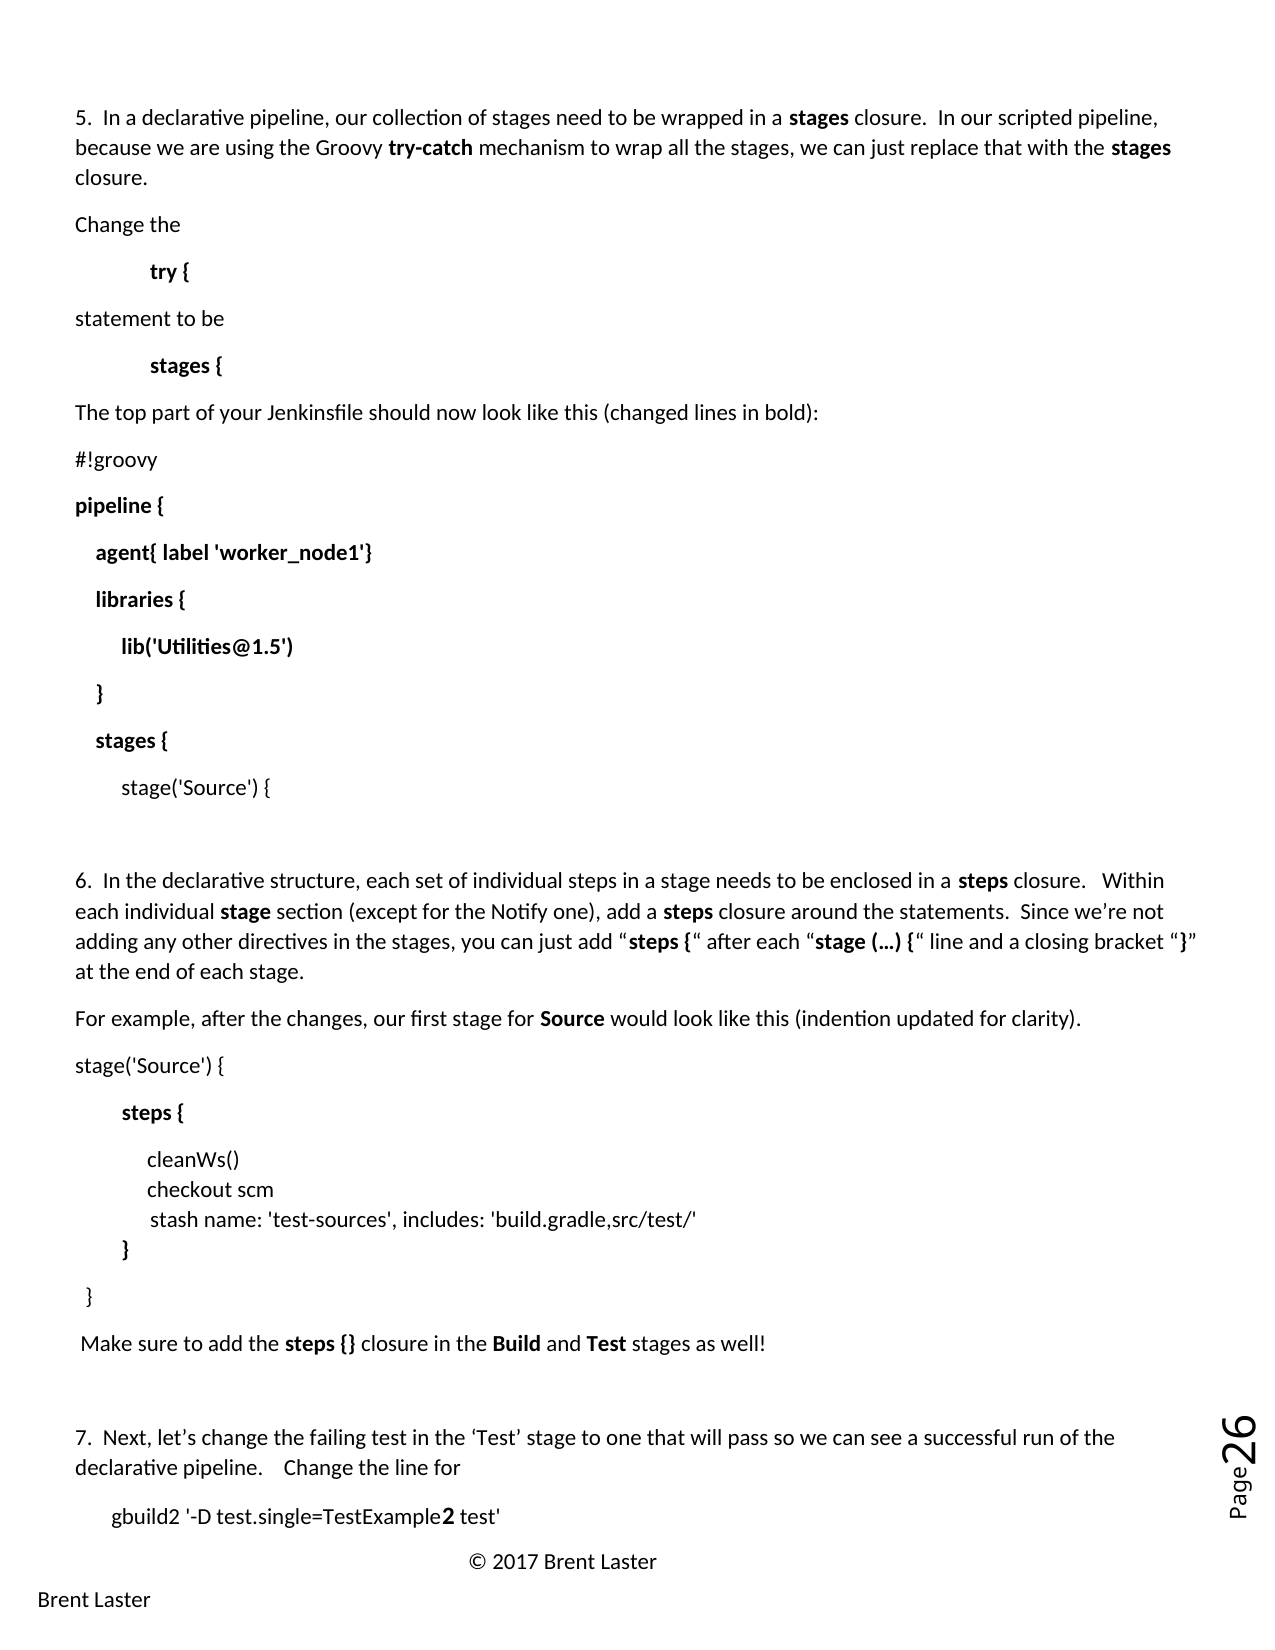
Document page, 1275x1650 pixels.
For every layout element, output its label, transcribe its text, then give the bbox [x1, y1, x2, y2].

text 5. In a declarative pipeline, our collection of stages need to be wrapped in a stages closure. In our scripted pipeline, because we are using the Groovy try-catch mechanism to wrap all the stages, we can just replace that with the stages closure. [75, 103, 1200, 191]
text The top part of your Jenkinsfile should now look like this (changed lines in bold): [75, 398, 1200, 426]
text lib('Utilities@1.5') [75, 632, 1200, 660]
text statement to be [75, 304, 1200, 332]
text cleanWs() [75, 1145, 1200, 1173]
text agent{ label 'worker_node1'} [75, 538, 1200, 566]
text } [75, 679, 1200, 707]
text steps { [75, 1098, 1200, 1126]
text #!groovy [75, 445, 1200, 473]
text Change the [75, 210, 1200, 238]
text 7. Next, let’s change the failing test in the ‘Test’ stage to one that will pass so we can see a successful run of the declarative pipeline. Change the line for [75, 1423, 1200, 1481]
text try { [75, 257, 1200, 285]
text For example, after the changes, our first stage for Source would look like this (indention updated for clarity). [75, 1004, 1200, 1032]
text stage('Source') { [75, 1051, 1200, 1079]
text pipeline { [75, 492, 1200, 519]
text stages { [75, 726, 1200, 754]
text gbuild2 '-D test.single=TestExample2 test' [75, 1500, 1200, 1530]
text stages { [75, 351, 1200, 379]
text stage('Source') { [75, 773, 1200, 801]
text 6. In the declarative structure, each set of individual steps in a stage needs to be enclosed in a steps closure. Within each individual stage section (except for the Notify one), add a steps closure around the statements. Since we’re not adding any other directives in the stages, you can just add “steps {“ after each “stage (…) {“ line and a closing bracket “}” at the end of each stage. [75, 867, 1200, 985]
text Make sure to add the steps {} closure in the Build and Test stages as well! [75, 1329, 1200, 1357]
text libraries { [75, 585, 1200, 613]
text stash name: 'test-sources', includes: 'build.gradle,src/test/' [75, 1205, 1200, 1233]
text checkout scm [75, 1175, 1200, 1203]
text } [75, 1282, 1200, 1310]
text } [75, 1235, 1200, 1263]
